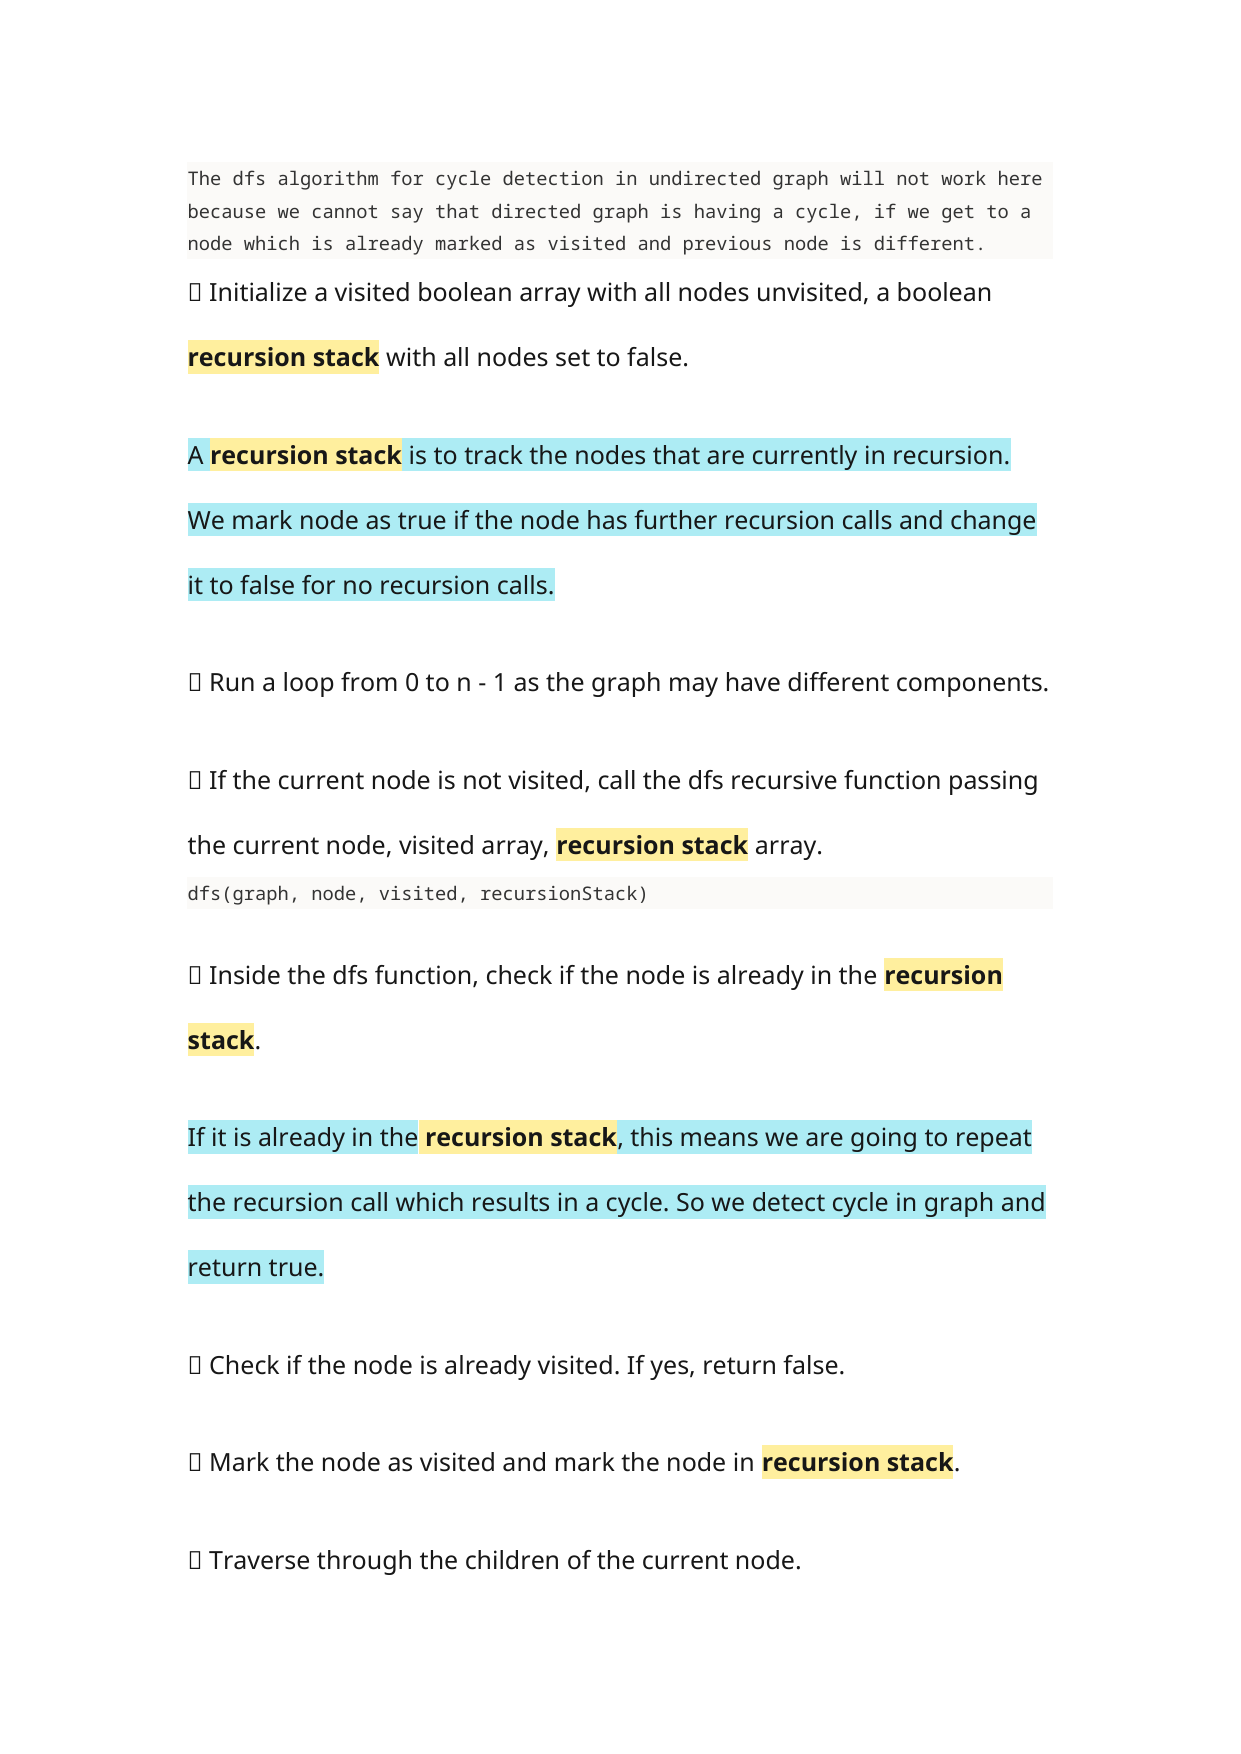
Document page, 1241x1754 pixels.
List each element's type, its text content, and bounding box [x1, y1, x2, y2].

text 📌 Run a loop from 0 to n - 1 as the graph may have different components. [187, 649, 1053, 714]
text A recursion stack is to track the nodes that are currently in recursion. We mark node as true if the node has further recursion calls and change it to false for no recursion calls. [187, 422, 1053, 617]
text 📌 If the current node is not visited, call the dfs recursive function passing the current node, visited array, recursion stack array. [187, 747, 1053, 877]
text 📌 Mark the node as visited and mark the node in recursion stack. [187, 1429, 1053, 1494]
text 📌 Check if the node is already visited. If yes, return false. [187, 1332, 1053, 1397]
text 📌 Inside the dfs function, check if the node is already in the recursion stack. [187, 942, 1053, 1072]
text dfs(graph, node, visited, recursionStack) [187, 877, 1053, 909]
text The dfs algorithm for cycle detection in undirected graph will not work here because we cannot say that directed graph is having a cycle, if we get to a node which is already marked as visited and previous node is different. [187, 162, 1053, 259]
text If it is already in the recursion stack, this means we are going to repeat the recursion call which results in a cycle. So we detect cycle in graph and return true. [187, 1104, 1053, 1299]
text 📌 Traverse through the children of the current node. [187, 1527, 1053, 1592]
text 📌 Initialize a visited boolean array with all nodes unvisited, a boolean recursion stack with all nodes set to false. [187, 259, 1053, 389]
